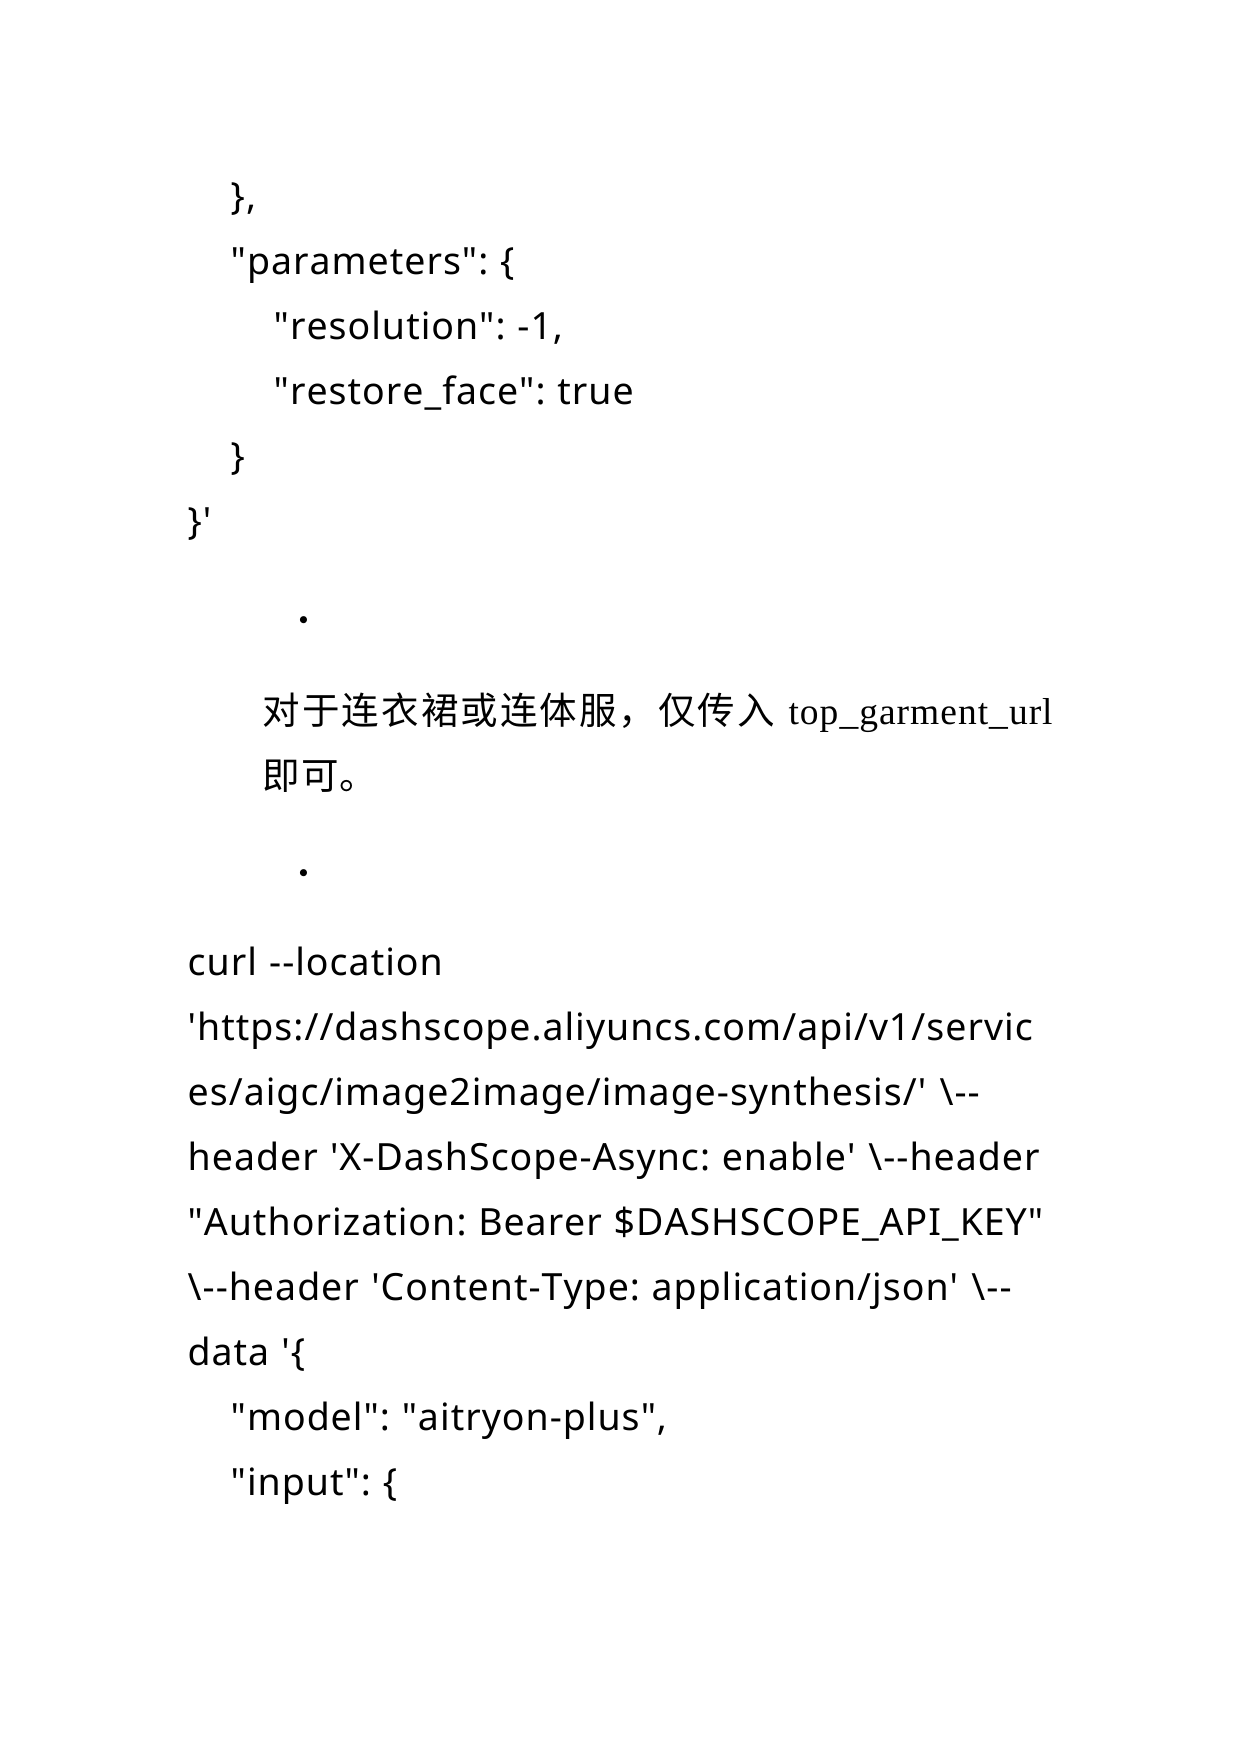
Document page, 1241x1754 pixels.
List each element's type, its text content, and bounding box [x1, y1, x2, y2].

text curl --location 'https://dashscope.aliyuncs.com/api/v1/services/aigc/image2image/image-synthesis/' \--header 'X-DashScope-Async: enable' \--header "Authorization: Bearer $DASHSCOPE_API_KEY" \--header 'Content-Type: application/json' \--data '{ [187, 929, 1053, 1384]
text "parameters": { [187, 227, 1053, 292]
text }' [187, 487, 1053, 552]
text } [187, 422, 1053, 487]
text }, [187, 162, 1053, 227]
text "input": { [187, 1449, 1053, 1514]
text "restore_face": true [187, 357, 1053, 422]
text "model": "aitryon-plus", [187, 1384, 1053, 1449]
text "resolution": -1, [187, 292, 1053, 357]
text 对于连衣裙或连体服，仅传入 top_garment_url 即可。 [262, 675, 1053, 805]
